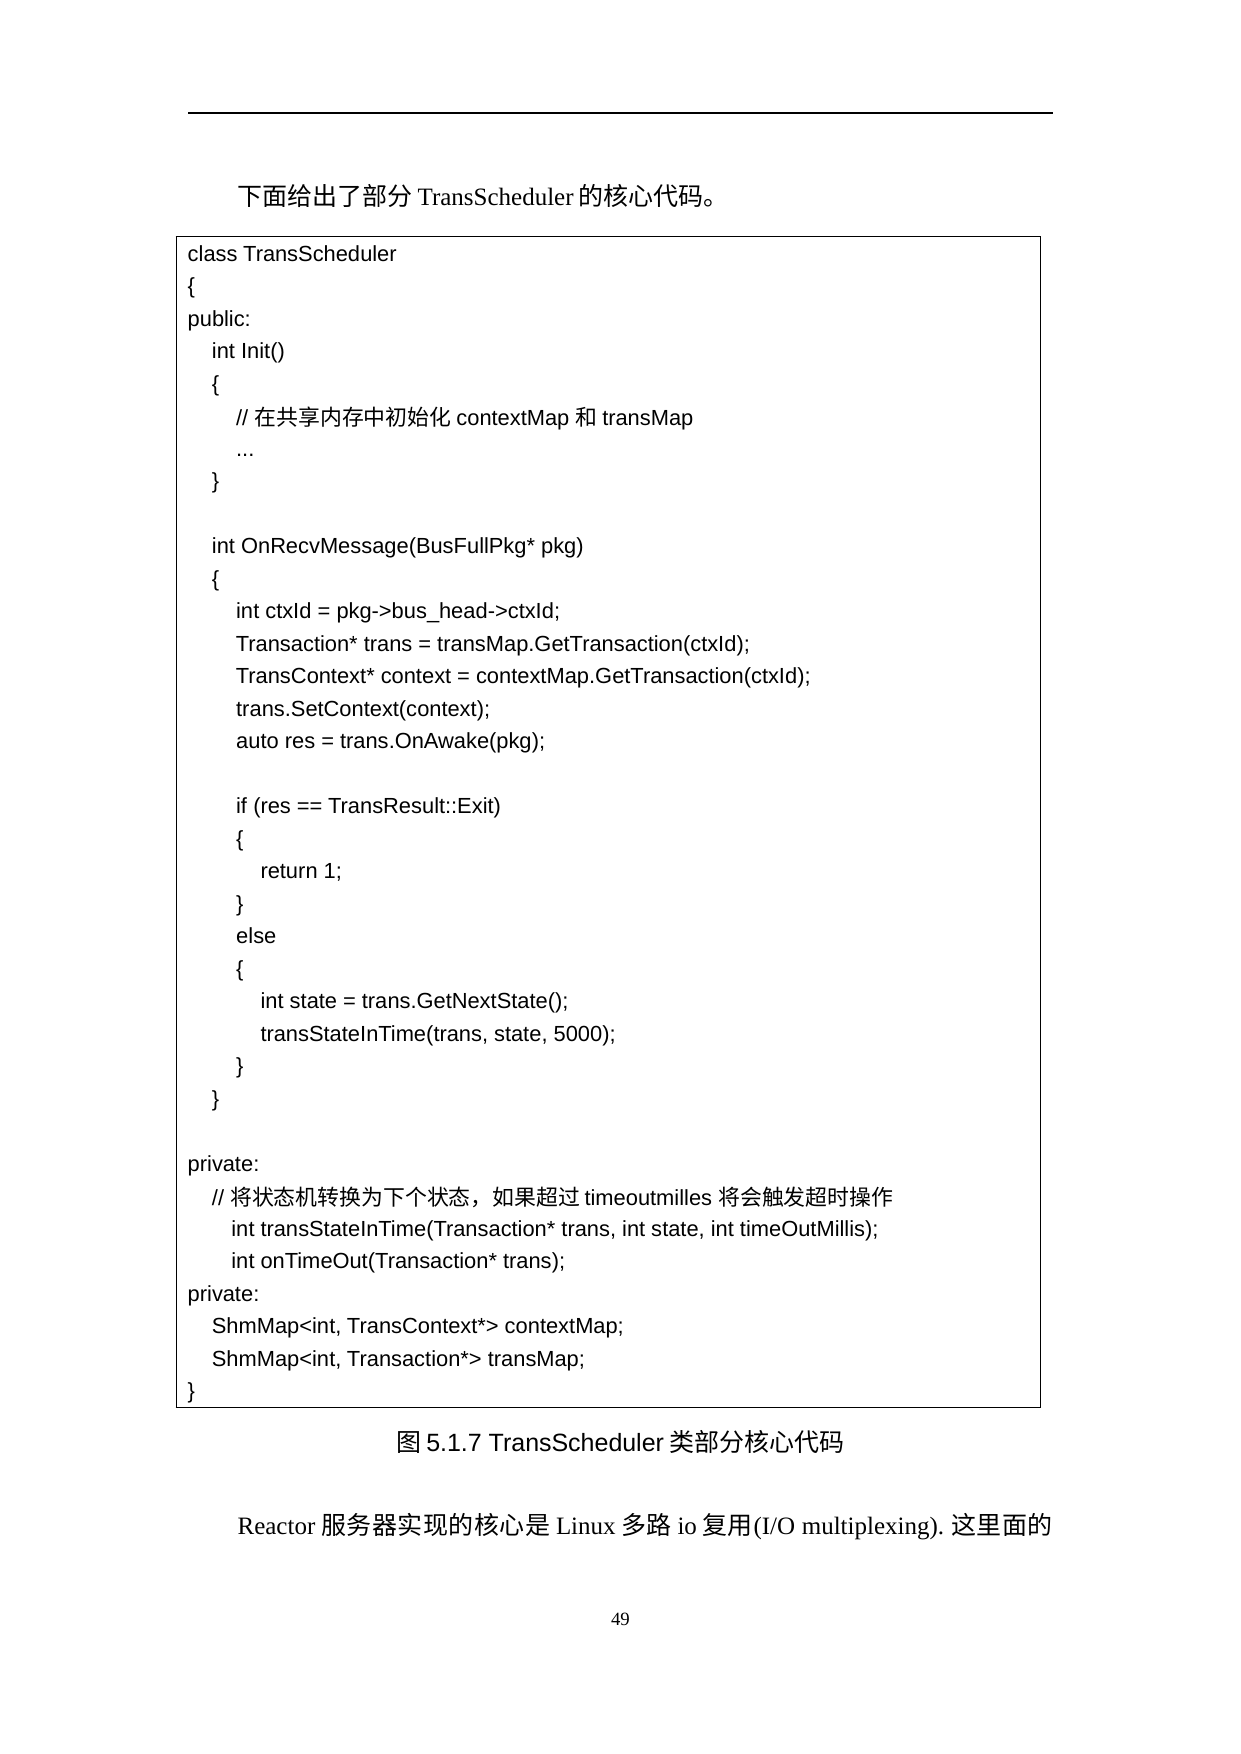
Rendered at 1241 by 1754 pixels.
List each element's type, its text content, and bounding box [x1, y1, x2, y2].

table_header class TransScheduler { public: int Init() { // 在共享内存中初始化 contextMap 和 transMap ... } int OnRecvMessage(BusFullPkg* pkg) { int ctxId = pkg->bus_head->ctxId; Transaction* trans = transMap.GetTransaction(ctxId); TransContext* context = contextMap.GetTransaction(ctxId); trans.SetContext(context); auto res = trans.OnAwake(pkg); if (res == TransResult::Exit) { return 1; } else { int state = trans.GetNextState(); transStateInTime(trans, state, 5000); } } private: // 将状态机转换为下个状态，如果超过timeoutmilles 将会触发超时操作 int transStateInTime(Transaction* trans, int state, int timeOutMillis); int onTimeOut(Transaction* trans); private: ShmMap<int, TransContext*> contextMap; ShmMap<int, Transaction*> transMap; } [177, 237, 1040, 1407]
text 下面给出了部分TransScheduler的核心代码。 [187, 162, 1053, 227]
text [187, 1491, 1053, 1556]
text 图5.1.7 TransScheduler类部分核心代码 [187, 1408, 1053, 1473]
